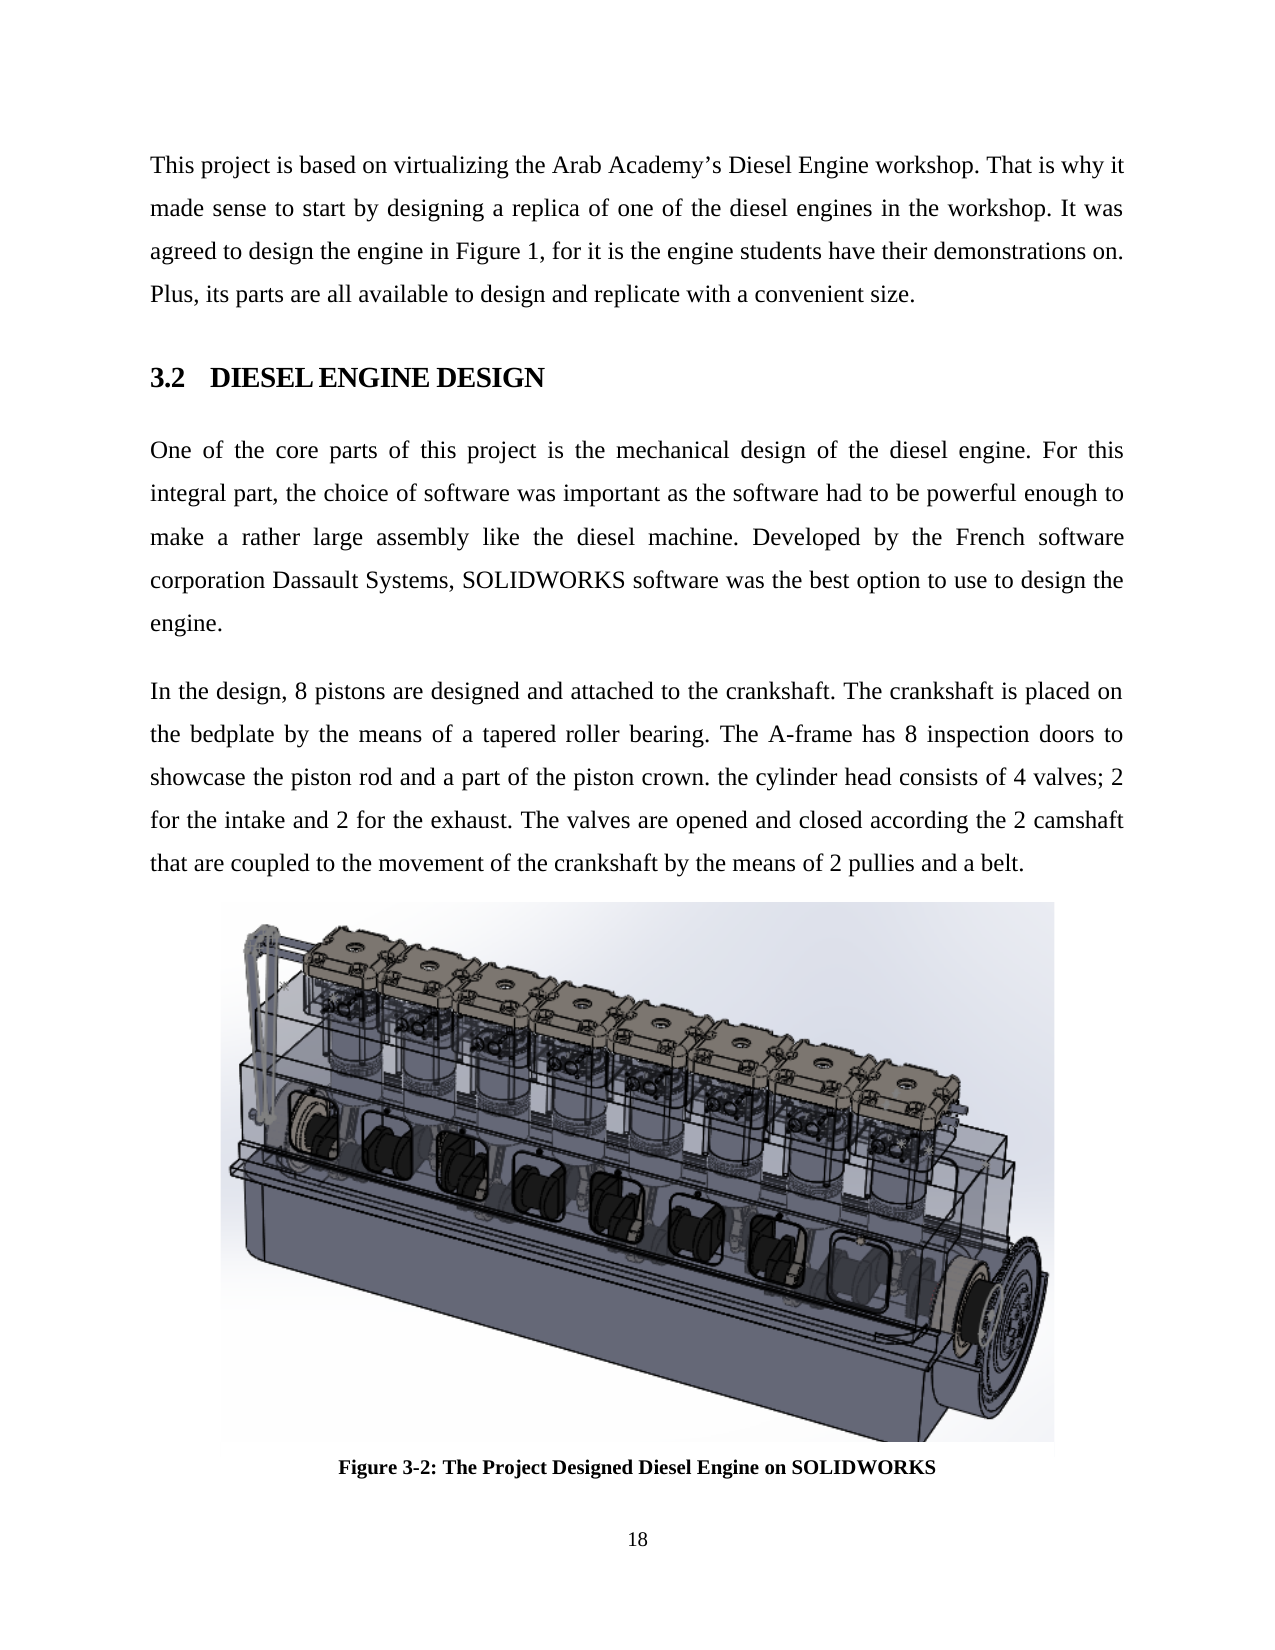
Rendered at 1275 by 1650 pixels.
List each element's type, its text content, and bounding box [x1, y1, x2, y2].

text This project is based on virtualizing the Arab Academy’s Diesel Engine workshop. That is why it made sense to start by designing a replica of one of the diesel engines in the workshop. It was agreed to design the engine in Figure 1, for it is the engine students have their demonstrations on. Plus, its parts are all available to design and replicate with a convenient size. [150, 150, 1125, 308]
subtitle 3.2 DIESEL ENGINE DESIGN [150, 360, 1065, 393]
picture [220, 902, 1055, 1442]
text In the design, 8 pistons are designed and attached to the crankshaft. The crankshaft is placed on the bedplate by the means of a tapered roller bearing. The A-frame has 8 inspection doors to showcase the piston rod and a part of the piston crown. the cylinder head consists of 4 valves; 2 for the intake and 2 for the exhaust. The valves are opened and closed according the 2 camshaft that are coupled to the movement of the crankshaft by the means of 2 pullies and a belt. [150, 676, 1125, 877]
text One of the core parts of this project is the mechanical design of the diesel engine. For this integral part, the choice of software was important as the software had to be powerful enough to make a rather large assembly like the diesel machine. Developed by the French software corporation Dassault Systems, SOLIDWORKS software was the best option to use to design the engine. [150, 435, 1125, 637]
